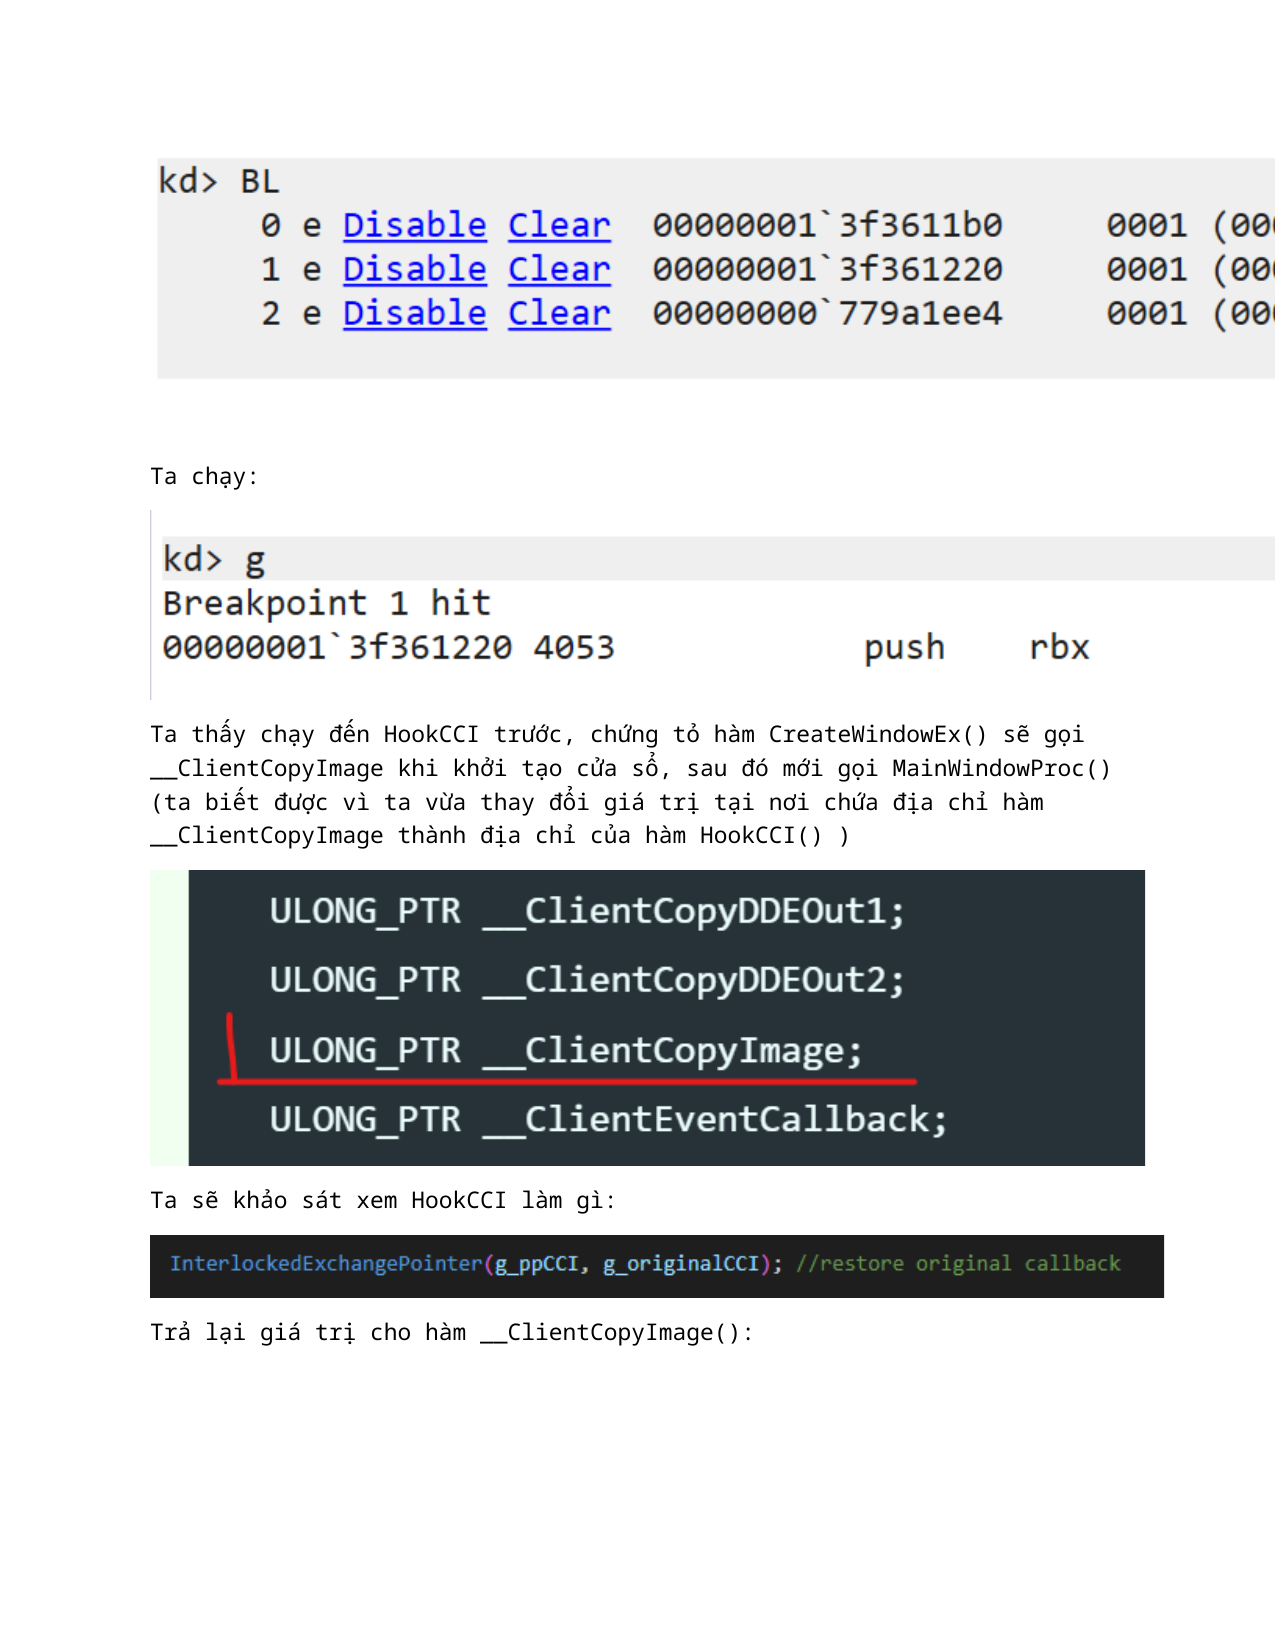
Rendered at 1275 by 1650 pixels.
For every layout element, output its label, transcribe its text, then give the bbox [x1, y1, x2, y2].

text Ta sẽ khảo sát xem HookCCI làm gì: [150, 1184, 1125, 1216]
text Trả lại giá trị cho hàm __ClientCopyImage(): [150, 1316, 1125, 1347]
picture [150, 510, 1275, 700]
picture [150, 1235, 1165, 1298]
text Ta chạy: [150, 460, 1125, 491]
picture [150, 870, 1146, 1166]
picture [150, 150, 1275, 391]
text Ta thấy chạy đến HookCCI trước, chứng tỏ hàm CreateWindowEx() sẽ gọi __ClientCopyImage khi khởi tạo cửa sổ, sau đó mới gọi MainWindowProc() (ta biết được vì ta vừa thay đổi giá trị tại nơi chứa địa chỉ hàm __ClientCopyImage thành địa chỉ của hàm HookCCI() ) [150, 718, 1125, 851]
